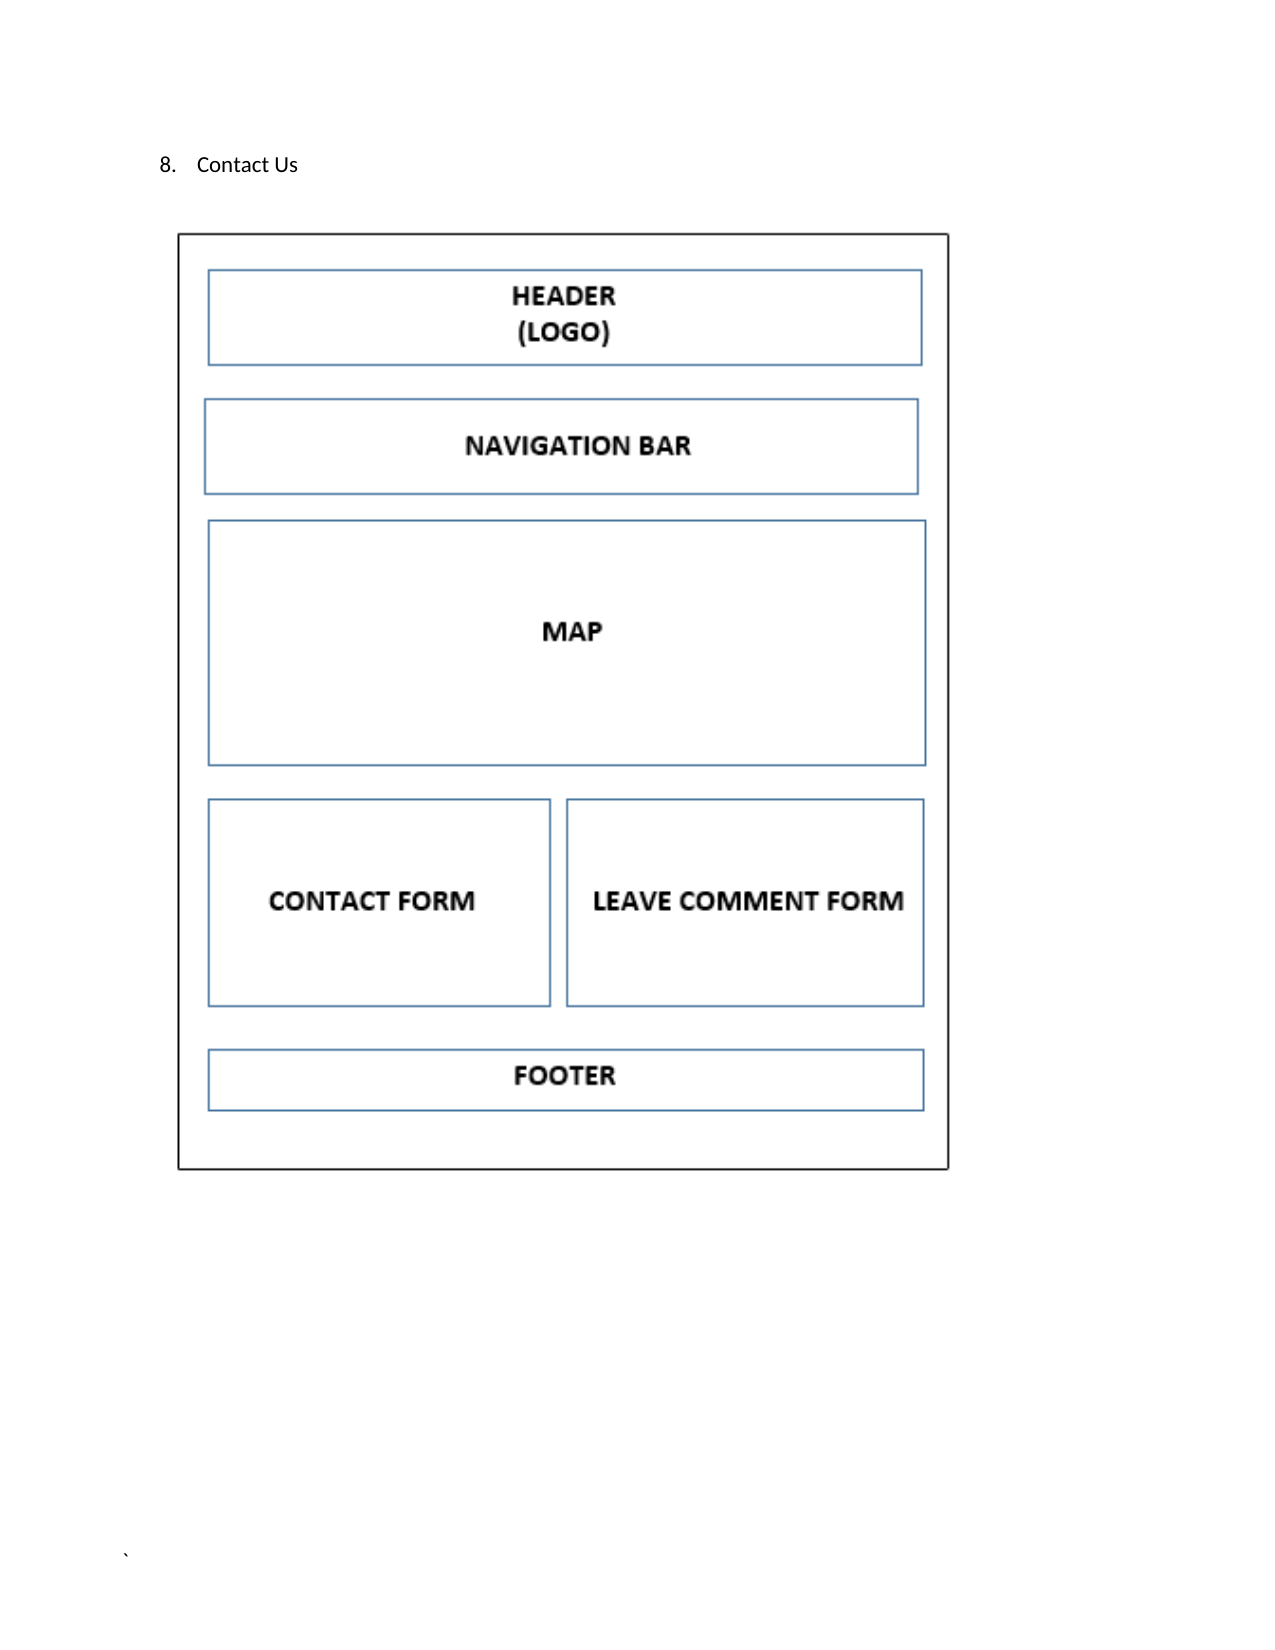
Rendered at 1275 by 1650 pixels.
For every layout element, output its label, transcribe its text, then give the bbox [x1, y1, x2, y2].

list Contact Us [159, 150, 1172, 178]
picture [159, 227, 961, 1184]
